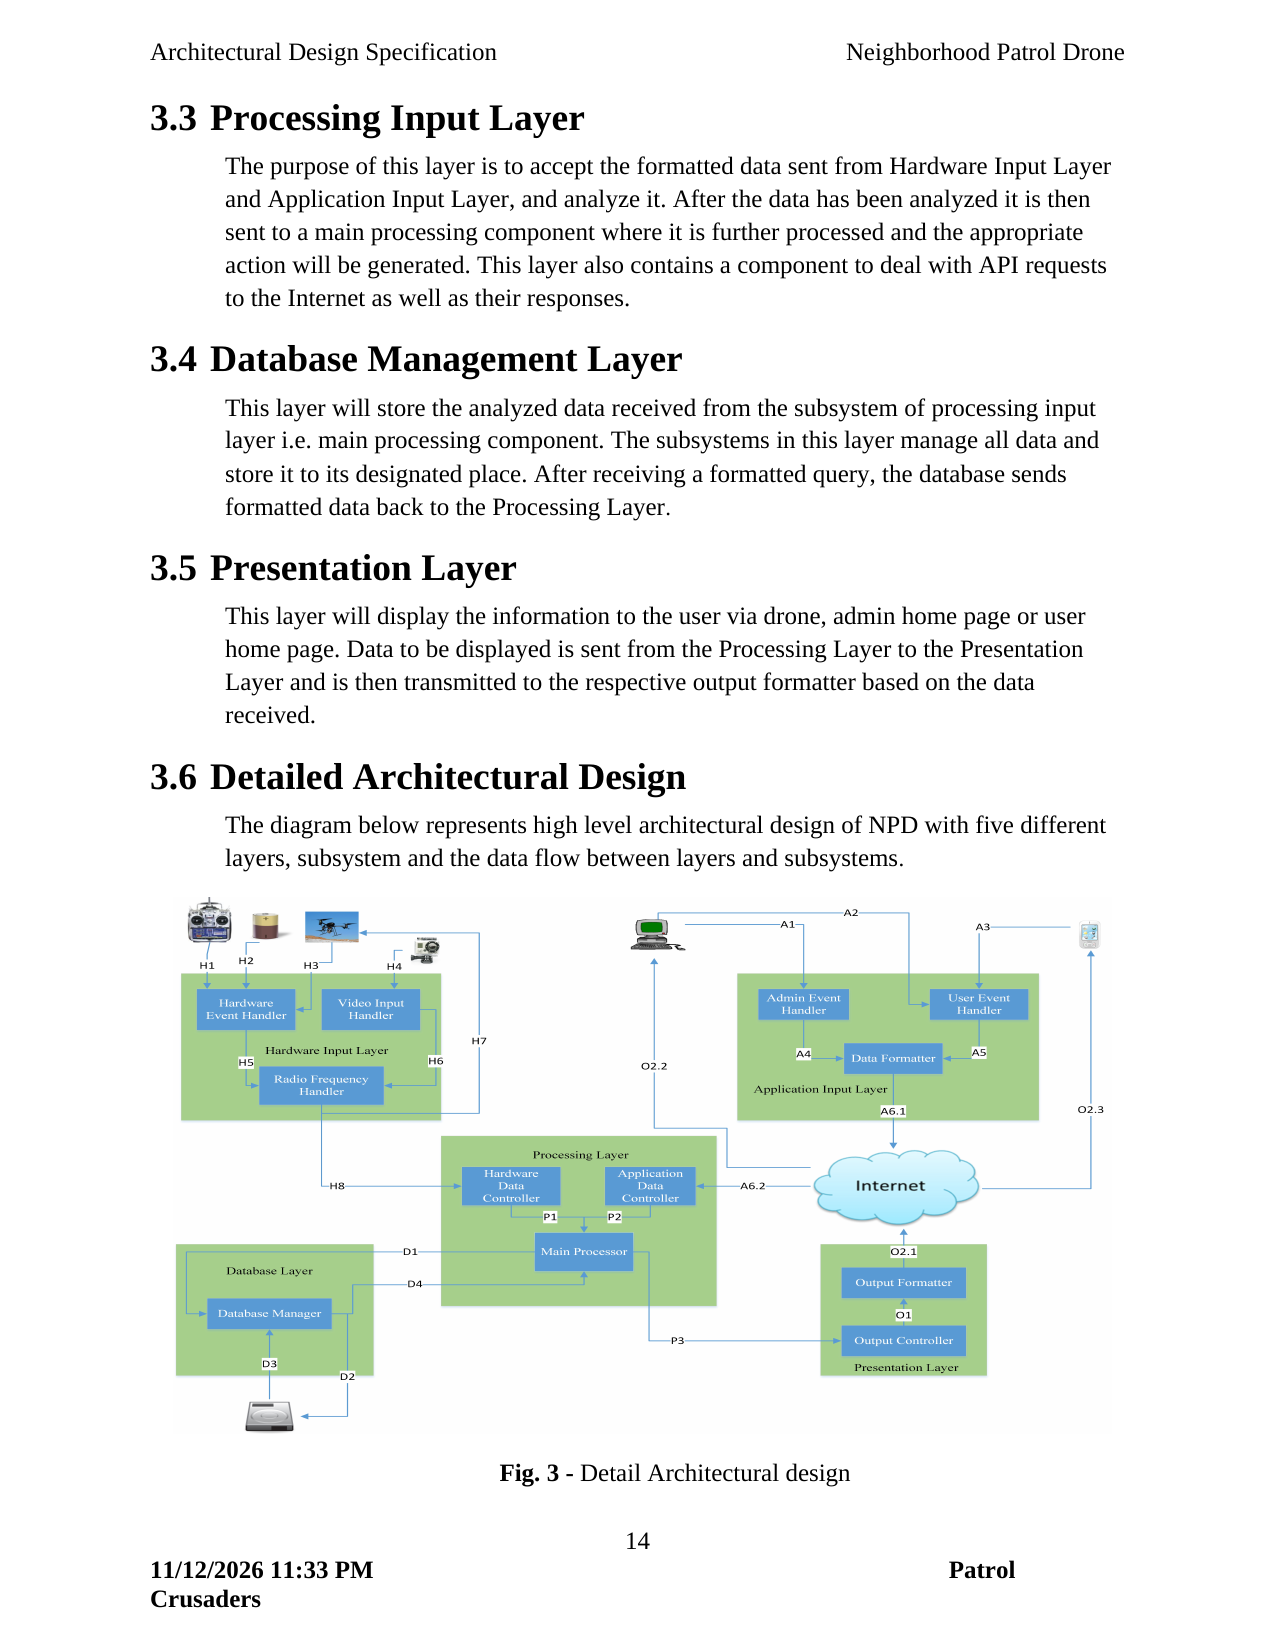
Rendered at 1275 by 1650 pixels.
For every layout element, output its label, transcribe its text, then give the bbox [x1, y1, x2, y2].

text Fig. 3 - Detail Architectural design [225, 1458, 1125, 1487]
subtitle Database Management Layer [150, 337, 1125, 380]
subtitle Detailed Architectural Design [150, 754, 1125, 797]
text This layer will store the analyzed data received from the subsystem of processing input layer i.e. main processing component. The subsystems in this layer manage all data and store it to its designated place. After receiving a formatted query, the database sends formatted data back to the Processing Layer. [225, 393, 1125, 520]
picture [172, 897, 1112, 1434]
text The purpose of this layer is to accept the formatted data sent from Hardware Input Layer and Application Input Layer, and analyze it. After the data has been analyzed it is then sent to a main processing component where it is further processed and the appropriate action will be generated. This layer also contains a component to deal with API requests to the Internet as well as their responses. [225, 151, 1125, 312]
text The diagram below represents high level architectural design of NPD with five different layers, subsystem and the data flow between layers and subsystems. [225, 810, 1125, 872]
text This layer will display the information to the user via drone, admin home page or user home page. Data to be displayed is sent from the Processing Layer to the Presentation Layer and is then transmitted to the respective output formatter based on the data received. [225, 601, 1125, 729]
subtitle Processing Input Layer [150, 95, 1125, 138]
subtitle Presentation Layer [150, 546, 1125, 589]
